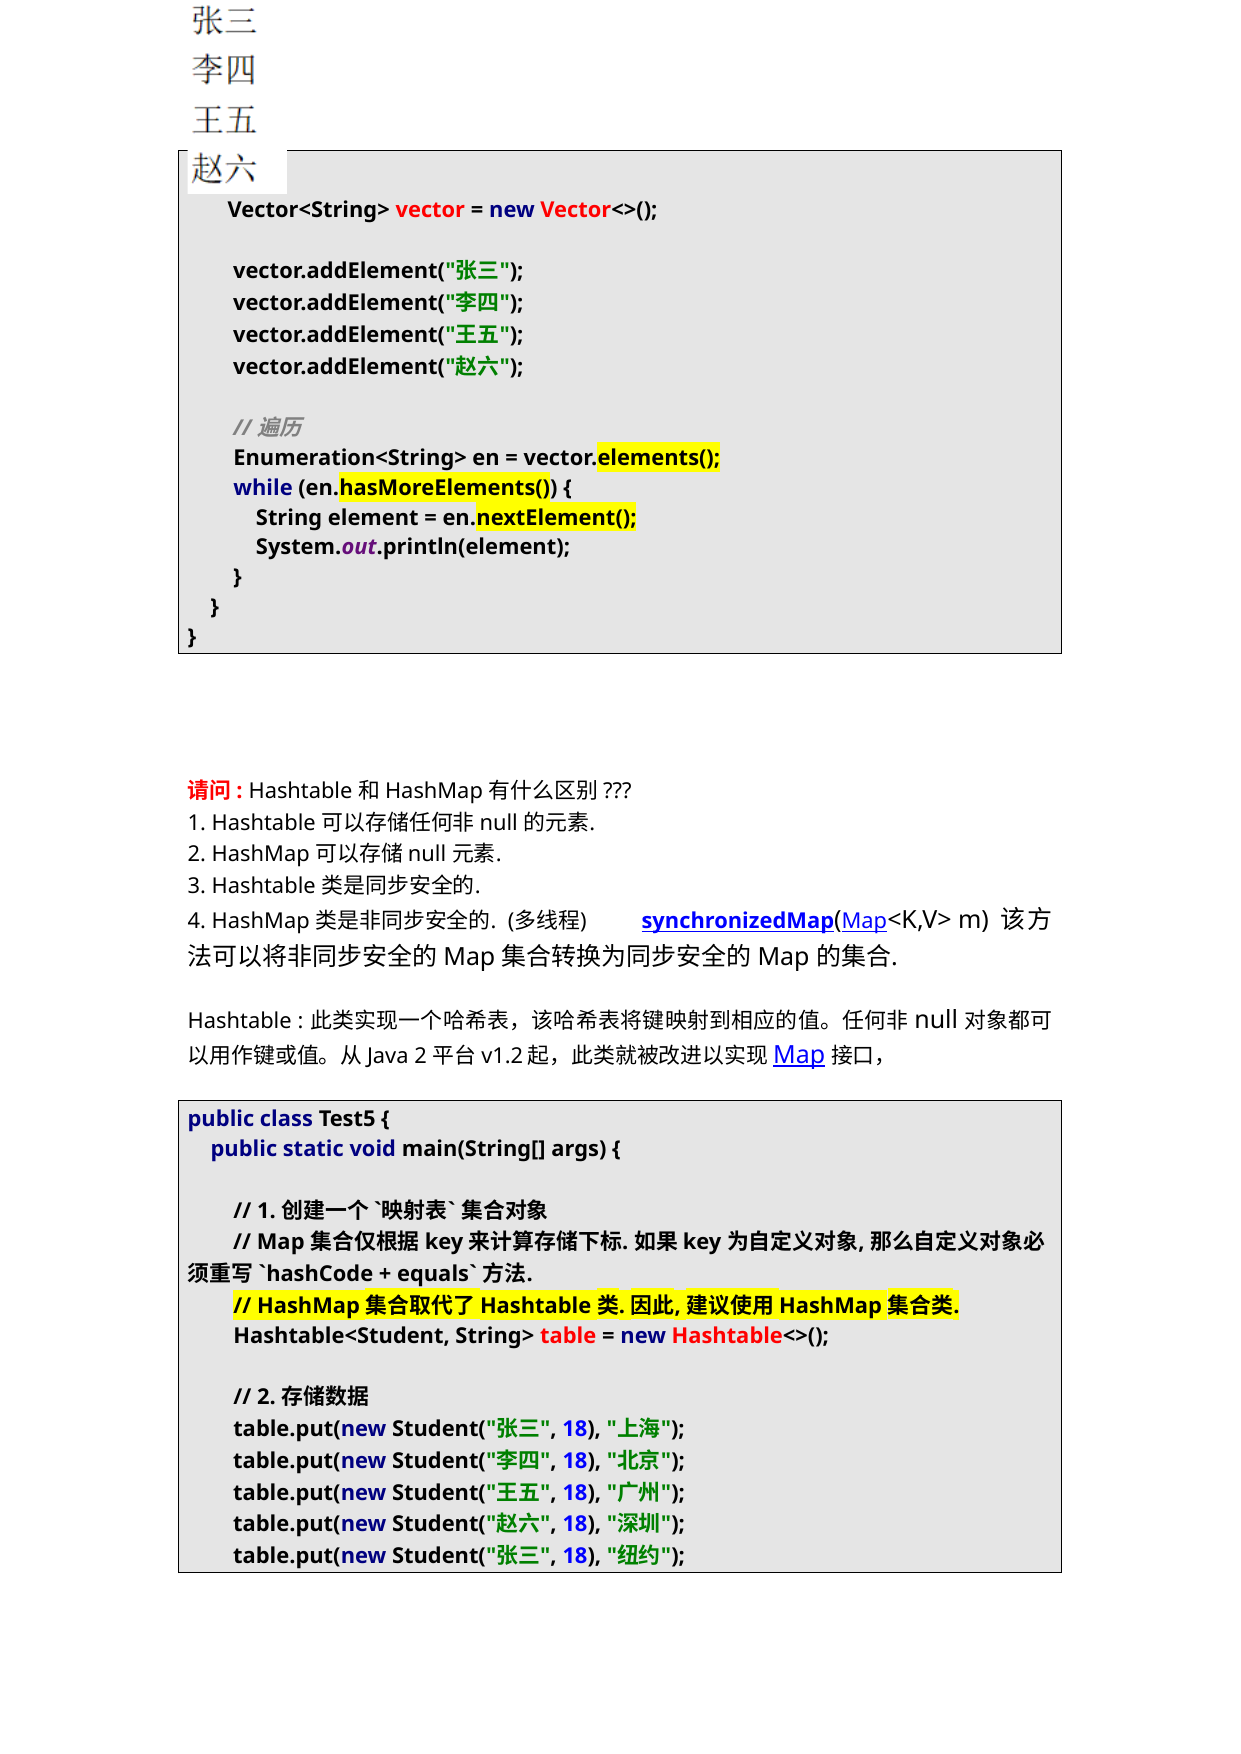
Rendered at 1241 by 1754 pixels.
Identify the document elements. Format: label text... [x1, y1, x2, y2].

text 请问 : Hashtable 和 HashMap 有什么区别 ??? [187, 773, 1053, 804]
text 1. Hashtable 可以存储任何非 null 的元素. [187, 804, 1053, 836]
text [179, 1101, 1061, 1572]
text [179, 151, 1061, 653]
picture [187, 0, 287, 194]
text 3. Hashtable 类是同步安全的. [187, 868, 1053, 900]
text 2. HashMap 可以存储 null 元素. [187, 836, 1053, 868]
text 4. HashMap 类是非同步安全的. (多线程) synchronizedMap(Map<K,V> m) 该方法可以将非同步安全的 Map 集合转换为同步安全的 Map 的集合. [187, 900, 1053, 972]
text Hashtable : 此类实现一个哈希表，该哈希表将键映射到相应的值。任何非 null 对象都可以用作键或值。从Java 2 平台 v1.2起，此类就被改进以实现 Map 接口， [187, 1002, 1053, 1070]
